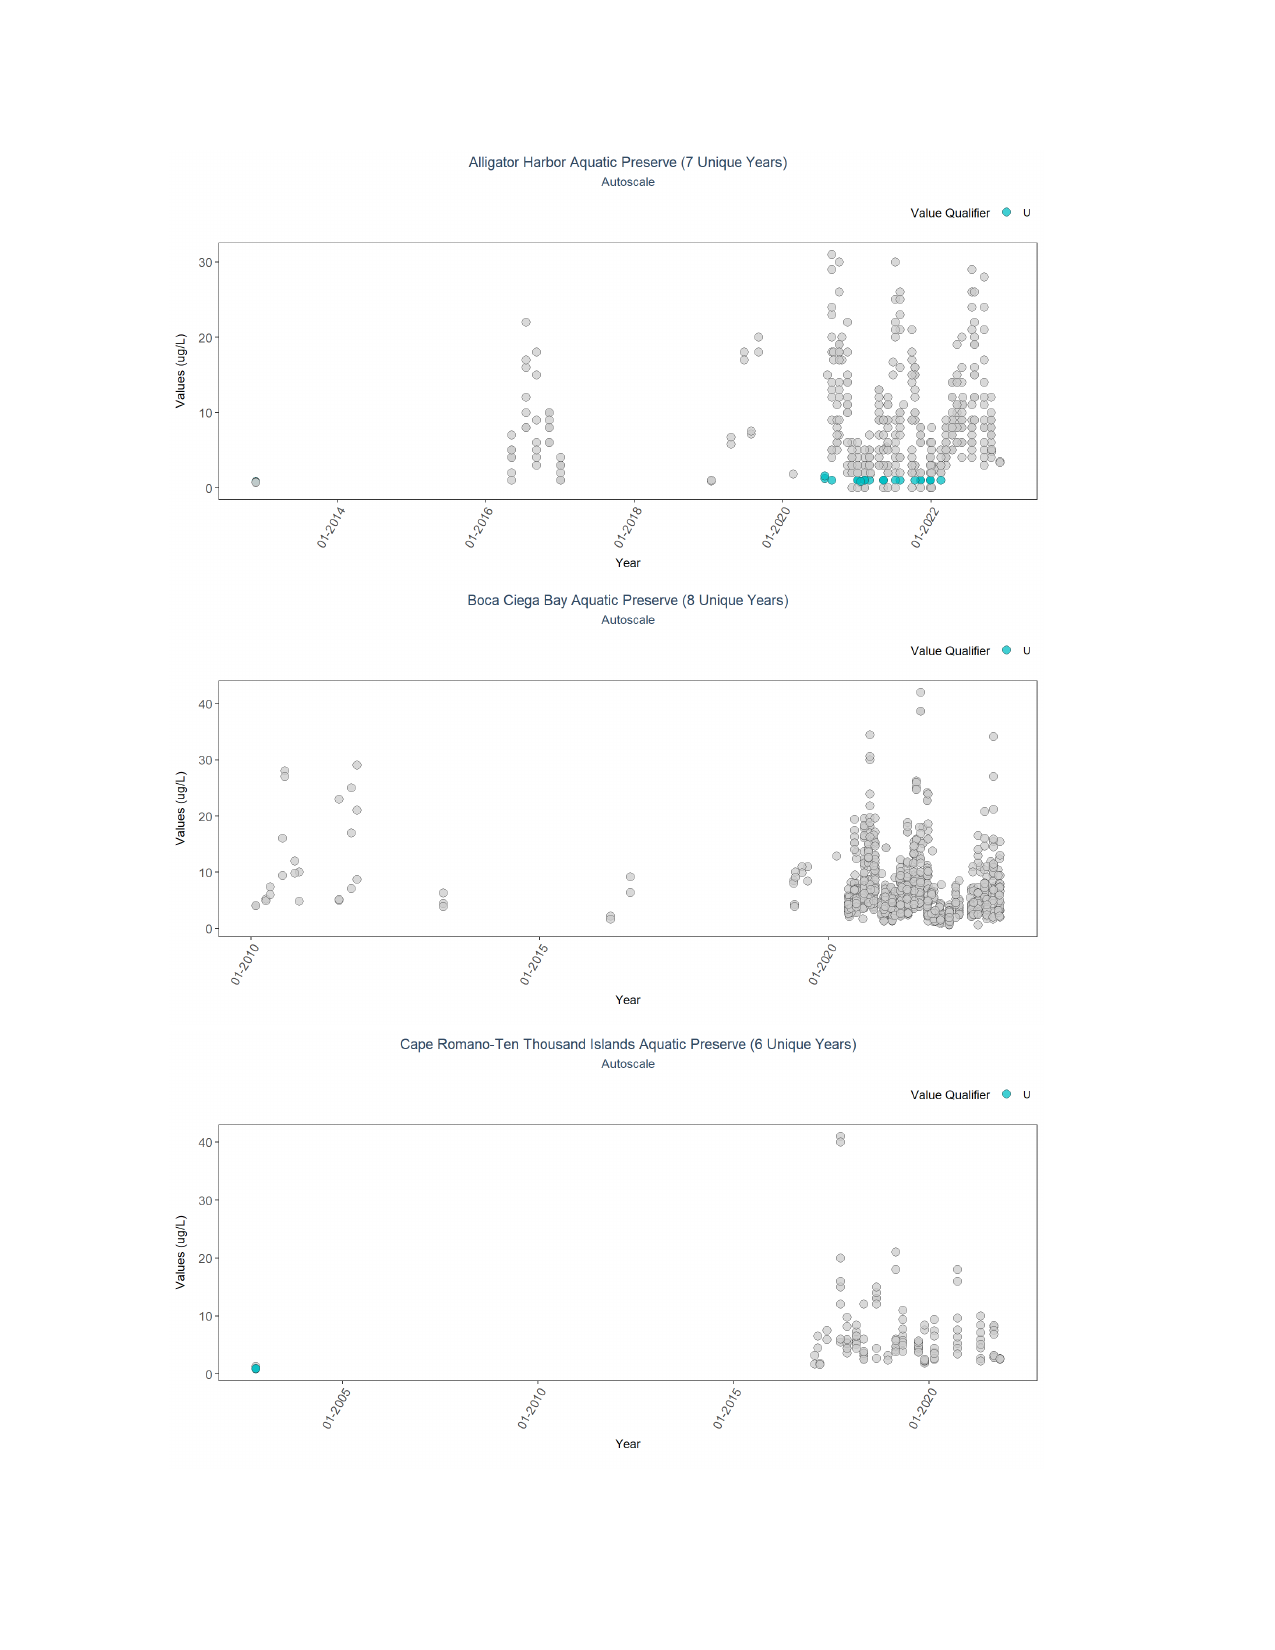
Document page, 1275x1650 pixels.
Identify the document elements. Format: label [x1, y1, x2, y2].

picture [168, 150, 1044, 1025]
picture [168, 1031, 1044, 1469]
